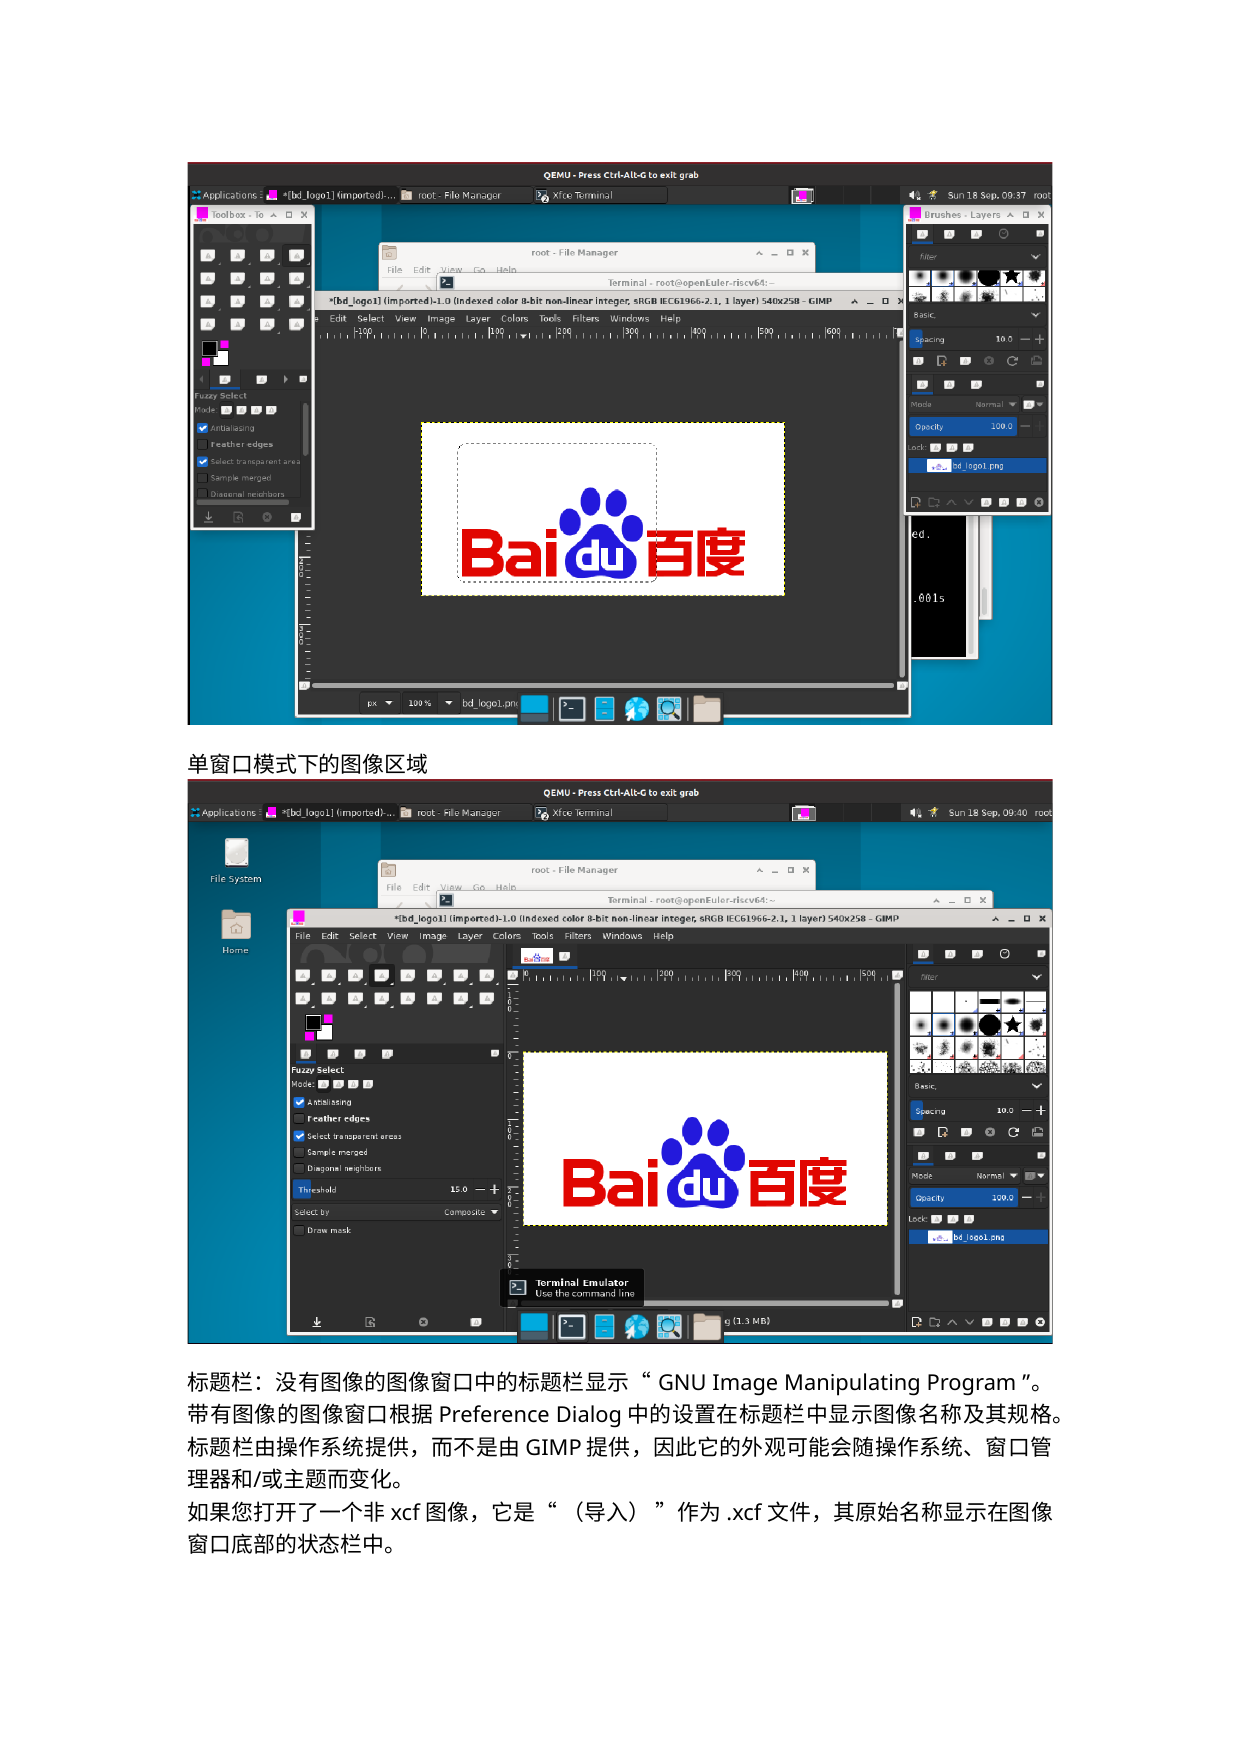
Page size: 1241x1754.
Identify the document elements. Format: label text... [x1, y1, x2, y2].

picture [287, 860, 1053, 1344]
text 单窗口模式下的图像区域 [187, 747, 1053, 779]
picture [187, 162, 1053, 725]
picture [187, 779, 1053, 863]
picture [222, 910, 250, 938]
text 标题栏：没有图像的图像窗口中的标题栏显示“ GNU Image Manipulating Program ”。带有图像的图像窗口根据Preference Dialog中的设置在标题栏中显示图像名称及其规格。标题栏由操作系统提供，而不是由GIMP提供，因此它的外观可能会随操作系统、窗口管理器和/或主题而变化。 [187, 1364, 1053, 1494]
text 如果您打开了一个非 xcf 图像，它是“ （导入） ”作为 .xcf 文件，其原始名称显示在图像窗口底部的状态栏中。 [187, 1494, 1053, 1559]
picture [226, 839, 248, 867]
